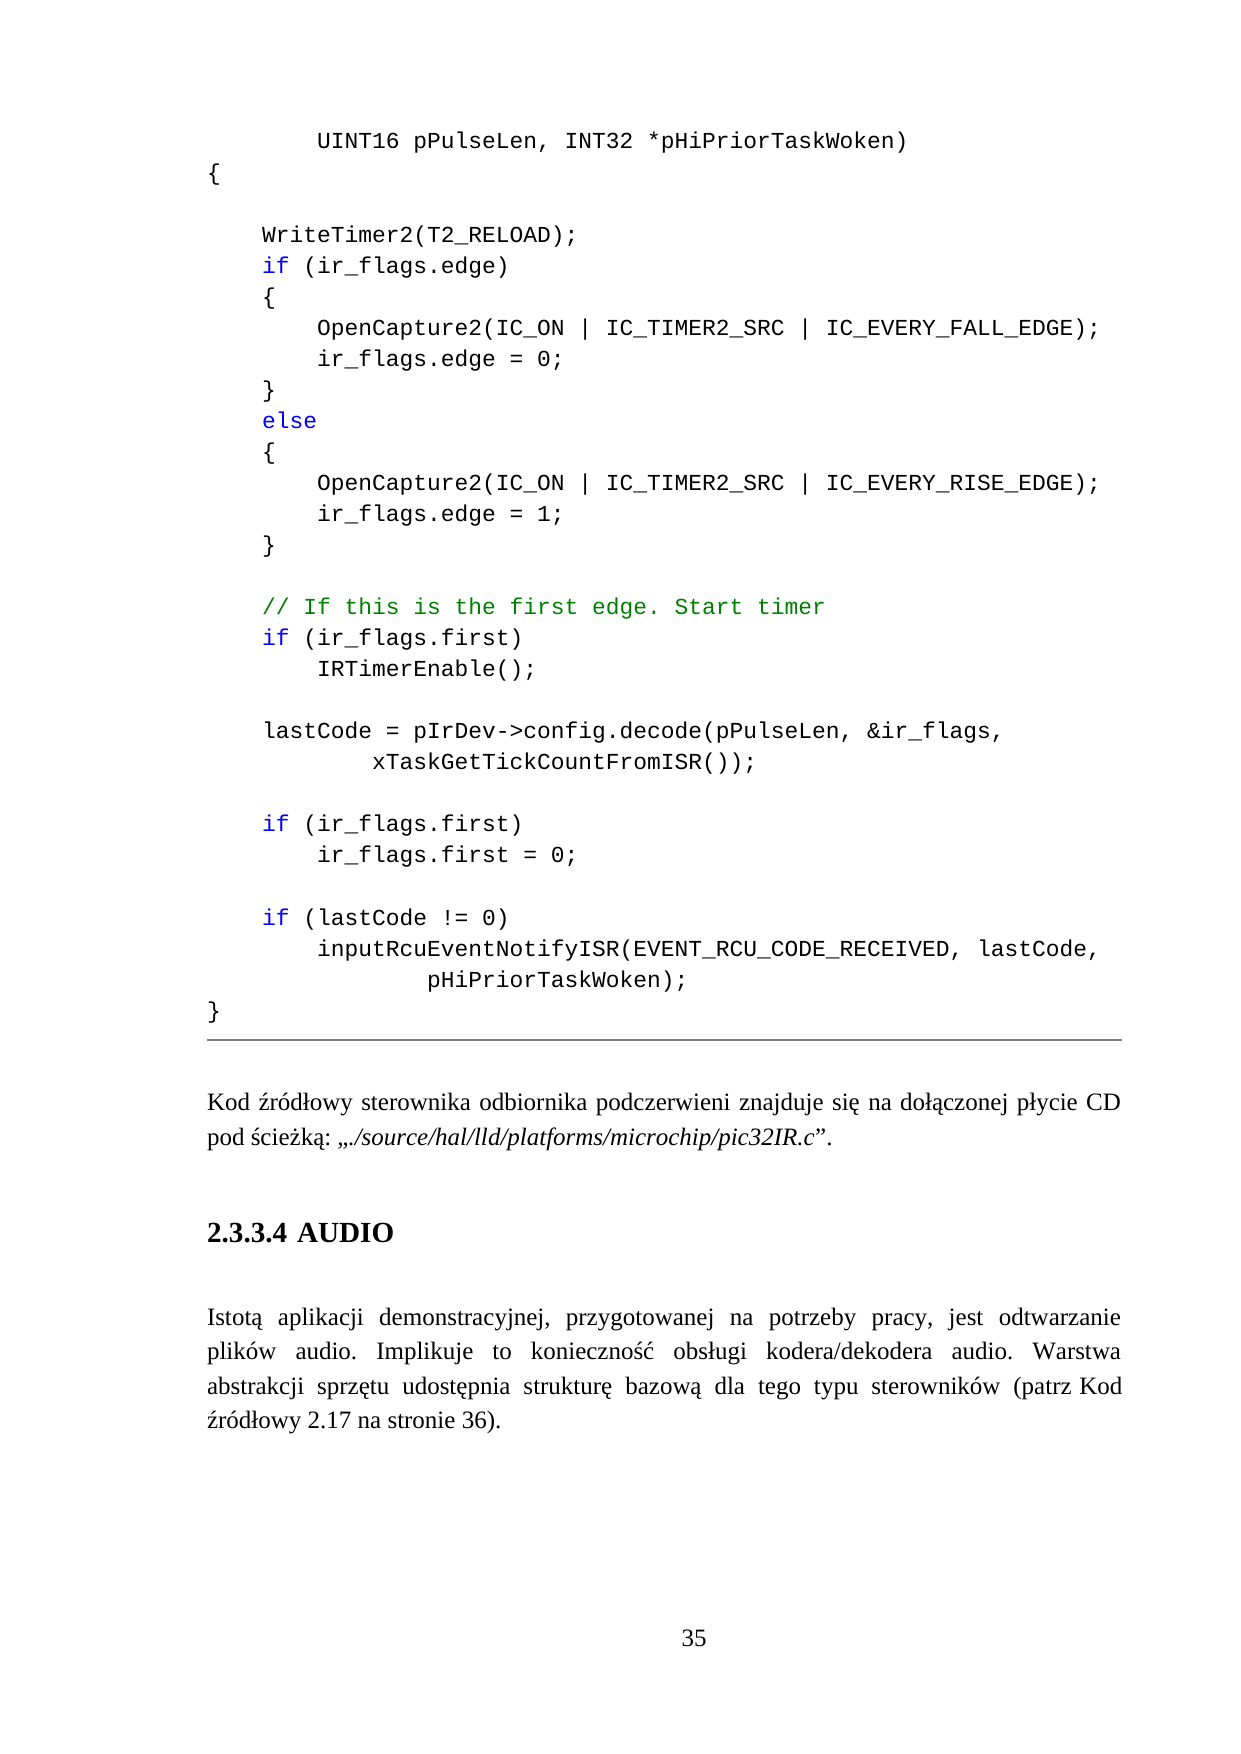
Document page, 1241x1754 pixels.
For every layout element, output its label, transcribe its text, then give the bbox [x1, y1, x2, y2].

text { [207, 440, 1122, 466]
text { [207, 285, 1122, 311]
text OpenCapture2(IC_ON | IC_TIMER2_SRC | IC_EVERY_FALL_EDGE); [207, 316, 1122, 342]
text xTaskGetTickCountFromISR()); [207, 751, 1122, 777]
text ir_flags.edge = 1; [207, 502, 1122, 528]
text } [207, 999, 1122, 1039]
text inputRcuEventNotifyISR(EVENT_RCU_CODE_RECEIVED, lastCode, [207, 937, 1122, 963]
text else [207, 409, 1122, 435]
text if (lastCode != 0) [207, 906, 1122, 932]
text lastCode = pIrDev->config.decode(pPulseLen, &ir_flags, [207, 720, 1122, 746]
text Istotą aplikacji demonstracyjnej, przygotowanej na potrzeby pracy, jest odtwarzanie plików audio. Implikuje to konieczność obsługi kodera/dekodera audio. Warstwa abstrakcji sprzętu udostępnia strukturę bazową dla tego typu sterowników (patrz Kod źródłowy 2.17 na stronie 36). [207, 1302, 1122, 1434]
subtitle AUDIO [207, 1215, 1122, 1249]
text WriteTimer2(T2_RELOAD); [207, 223, 1122, 249]
text { [207, 161, 1122, 187]
text if (ir_flags.edge) [207, 254, 1122, 280]
text OpenCapture2(IC_ON | IC_TIMER2_SRC | IC_EVERY_RISE_EDGE); [207, 471, 1122, 497]
text ir_flags.first = 0; [207, 844, 1122, 870]
text ir_flags.edge = 0; [207, 347, 1122, 373]
text IRTimerEnable(); [207, 658, 1122, 683]
text if (ir_flags.first) [207, 813, 1122, 839]
text Kod źródłowy sterownika odbiornika podczerwieni znajduje się na dołączonej płycie CD pod ścieżką: „./source/hal/lld/platforms/microchip/pic32IR.c”. [207, 1087, 1122, 1150]
text pHiPriorTaskWoken); [207, 968, 1122, 994]
text } [207, 533, 1122, 559]
text UINT16 pPulseLen, INT32 *pHiPriorTaskWoken) [207, 130, 1122, 156]
text if (ir_flags.first) [207, 627, 1122, 652]
text // If this is the first edge. Start timer [207, 596, 1122, 621]
text } [207, 378, 1122, 404]
